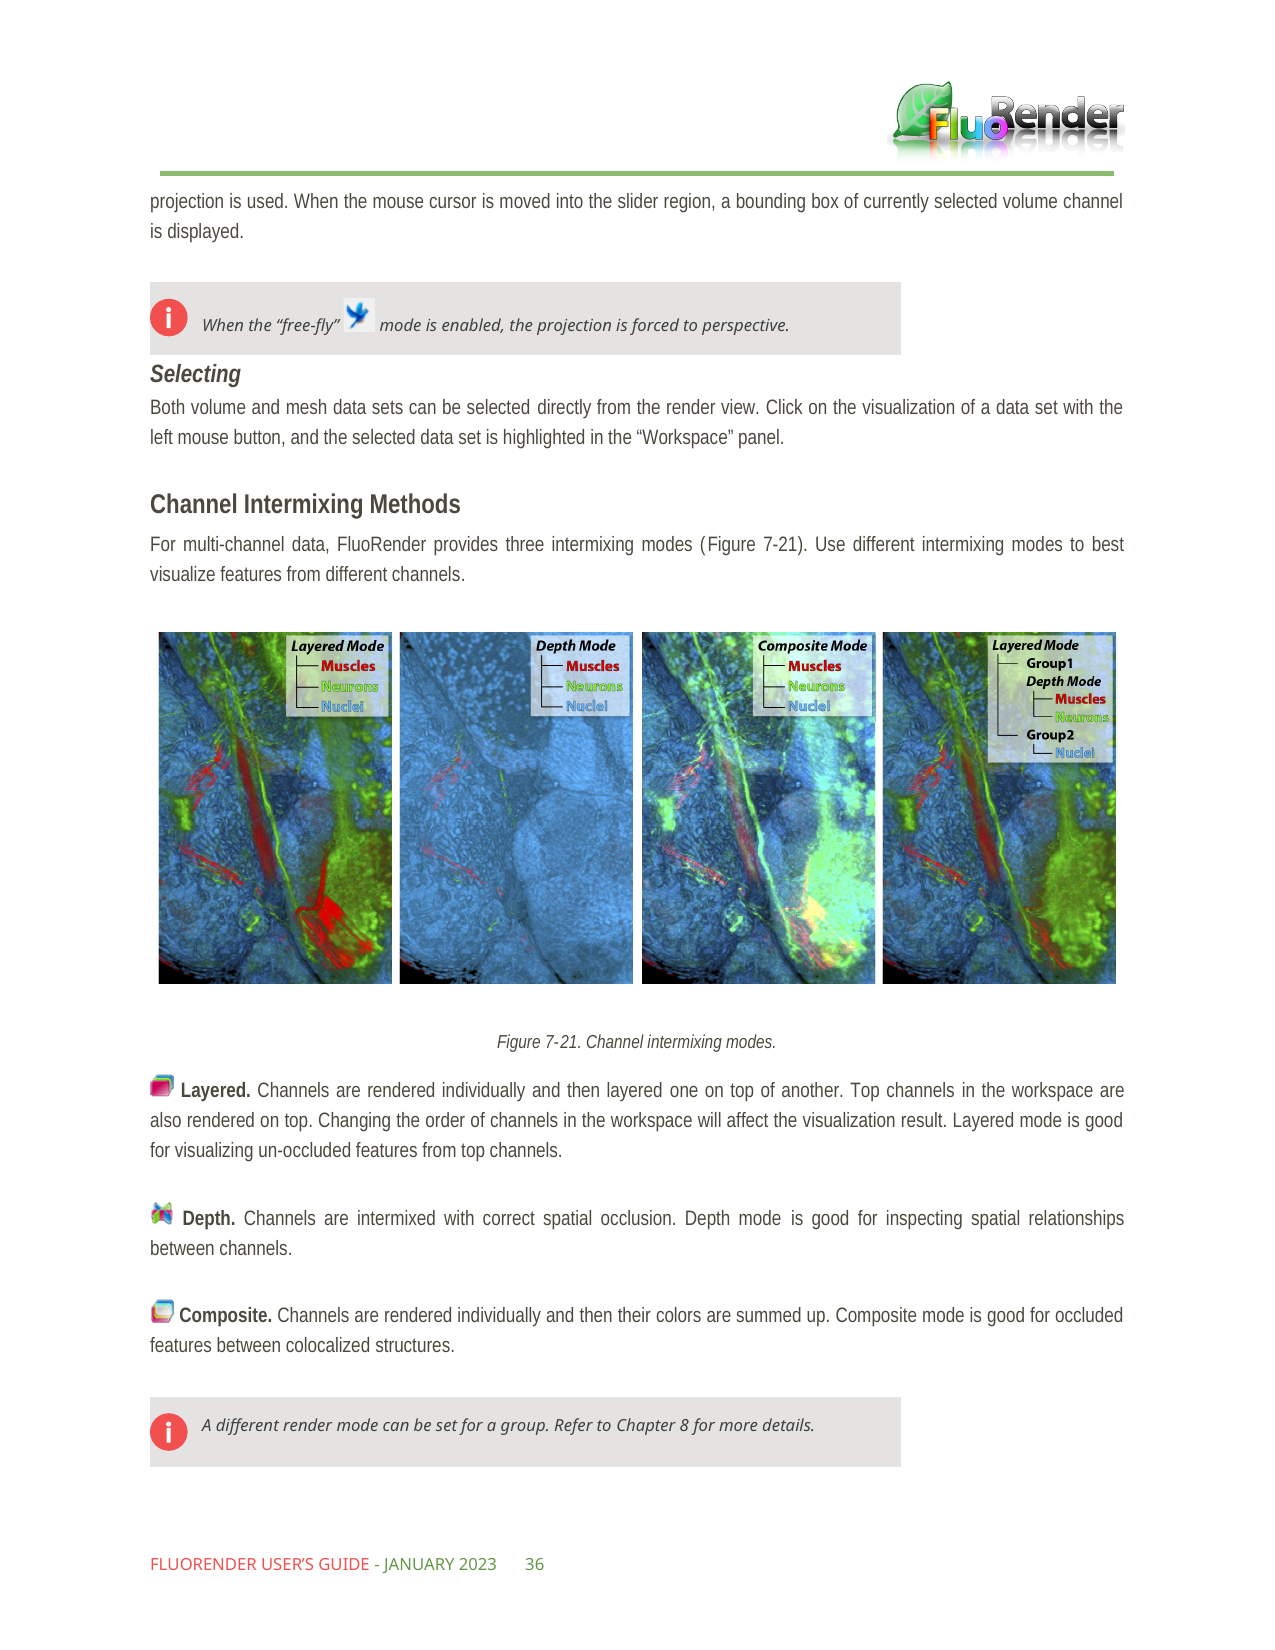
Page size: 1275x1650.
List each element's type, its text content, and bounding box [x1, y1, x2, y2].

table_header When the “free-fly” mode is enabled, the projection is forced to perspective. [202, 282, 901, 355]
subtitle Selecting [150, 359, 1125, 388]
picture [151, 625, 1125, 993]
table_header [150, 282, 202, 355]
picture [343, 298, 375, 332]
picture [150, 1073, 174, 1098]
picture [150, 1298, 174, 1323]
text Both volume and mesh data sets can be selected directly from the render view. Click on the visualization of a data set with the left mouse button, and the selected data set is highlighted in the “Workspace” panel. [150, 395, 1125, 449]
picture [887, 75, 1125, 165]
table_header [150, 1397, 202, 1467]
text Composite. Channels are rendered individually and then their colors are summed up. Composite mode is good for occluded features between colocalized structures. [150, 1299, 1125, 1357]
table_header A different render mode can be set for a group. Refer to Chapter 8 for more details. [202, 1397, 901, 1467]
subtitle Channel Intermixing Methods [150, 488, 1125, 519]
text Depth. Channels are intermixed with correct spatial occlusion. Depth mode is good for inspecting spatial relationships between channels. [150, 1201, 1125, 1260]
text Layered. Channels are rendered individually and then layered one on top of another. Top channels in the workspace are also rendered on top. Changing the order of channels in the workspace will affect the visualization result. Layered mode is good for visualizing un-occluded features from top channels. [150, 1074, 1125, 1162]
picture [150, 1201, 174, 1226]
